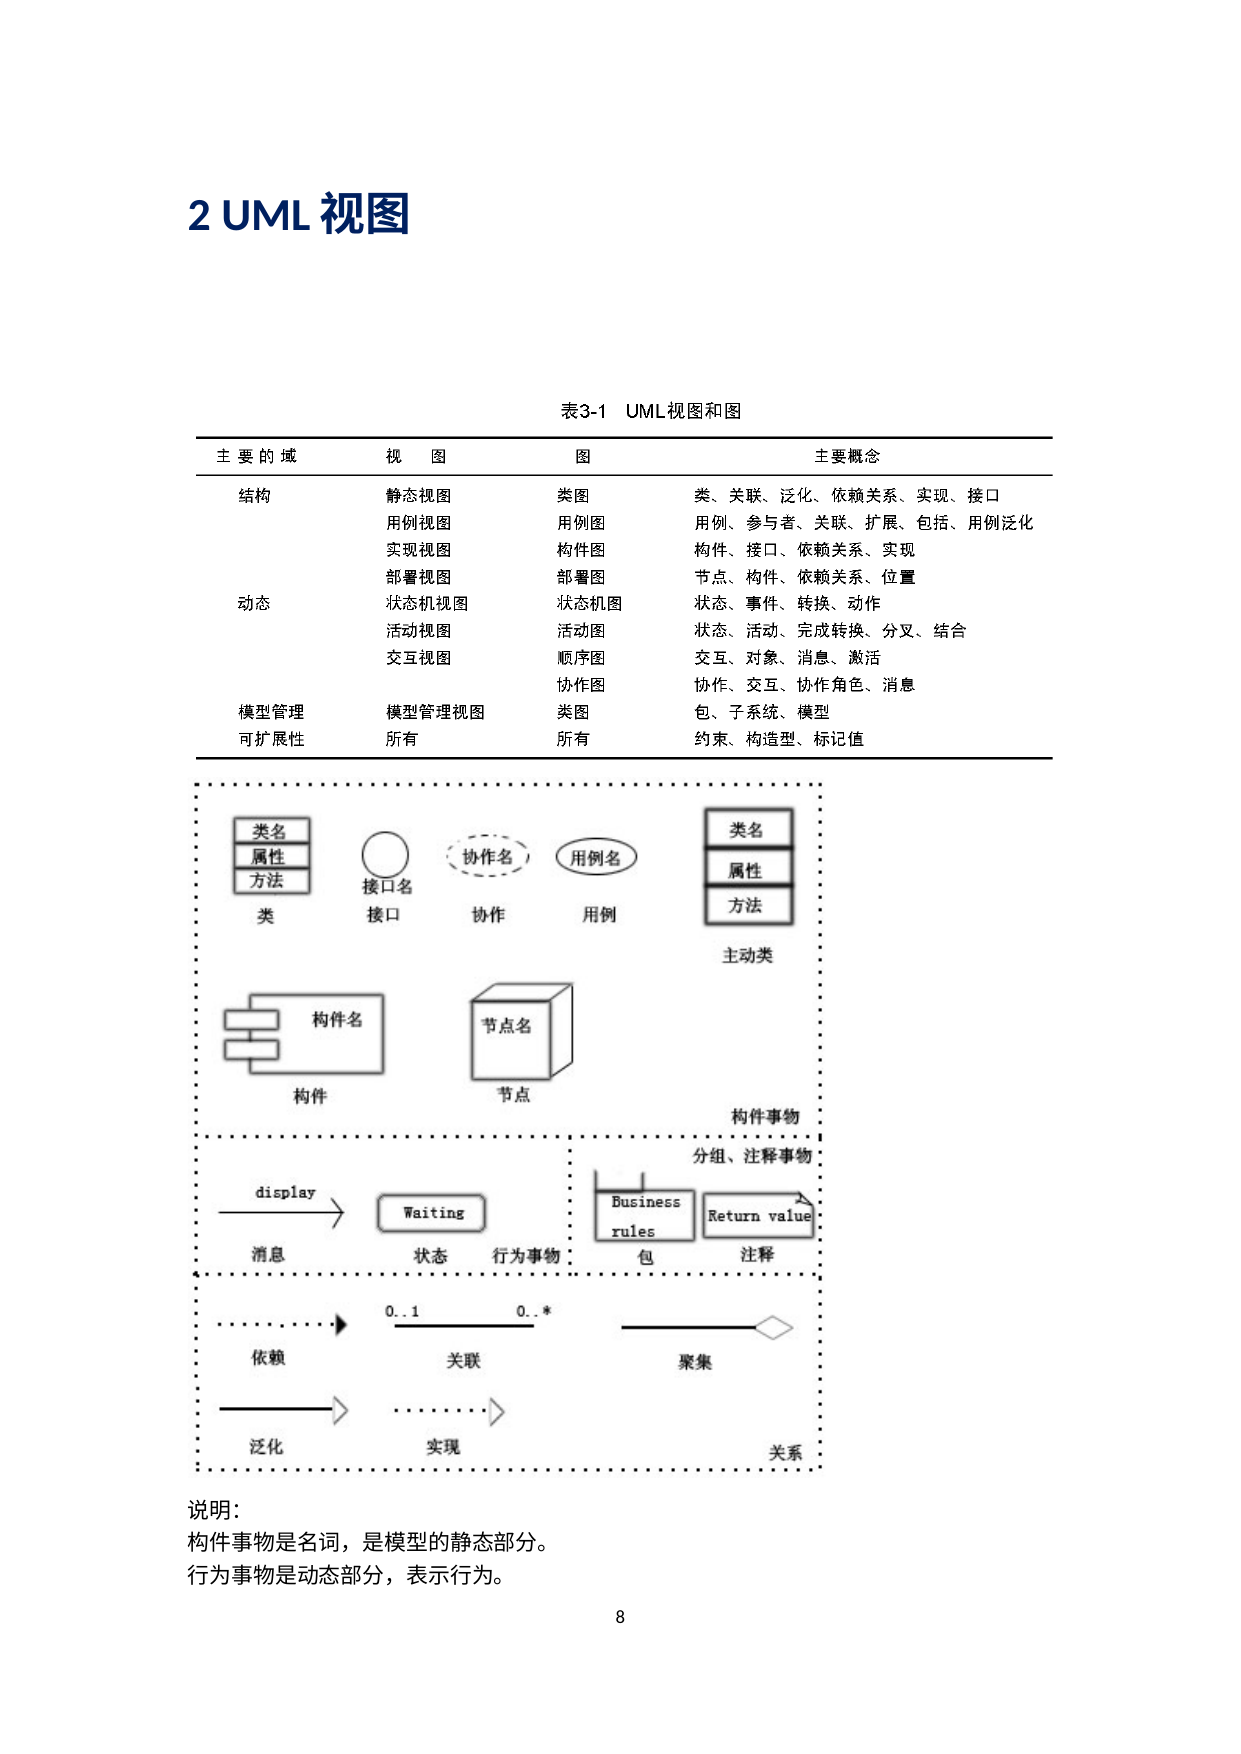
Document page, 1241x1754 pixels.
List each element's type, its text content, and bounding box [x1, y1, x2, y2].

text 行为事物是动态部分，表示行为。 [187, 1557, 1053, 1590]
picture [187, 777, 833, 1478]
subtitle 2 UML视图 [187, 162, 1053, 259]
picture [187, 387, 1053, 761]
text 构件事物是名词，是模型的静态部分。 [187, 1525, 1053, 1557]
text 说明： [187, 1492, 1053, 1525]
